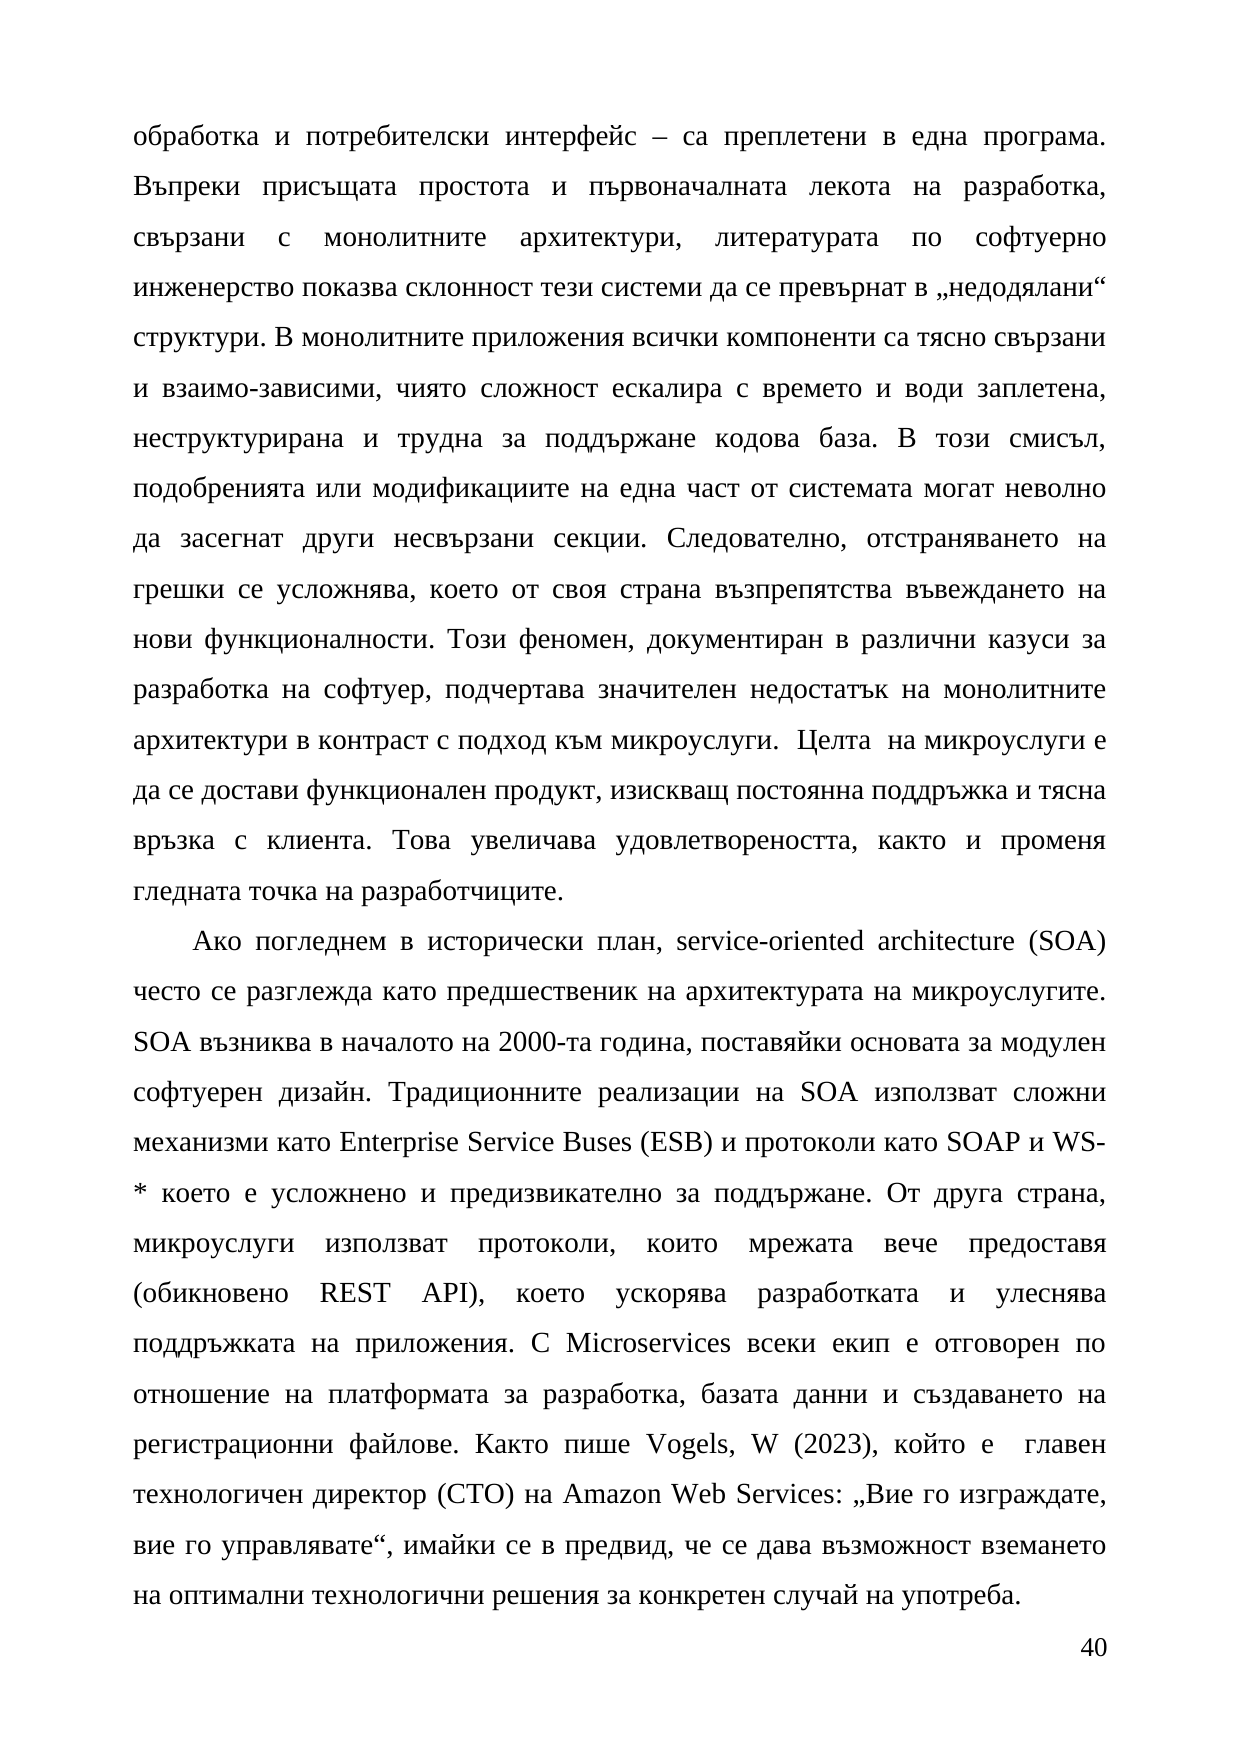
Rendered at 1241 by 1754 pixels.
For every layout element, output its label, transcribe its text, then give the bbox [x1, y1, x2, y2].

text Ако погледнем в исторически план, service-oriented architecture (SOA) често се разглежда като предшественик на архитектурата на микроуслугите. SOA възниква в началото на 2000-та година, поставяйки основата за модулен софтуерен дизайн. Традиционните реализации на SOA използват сложни механизми като Enterprise Service Buses (ESB) и протоколи като SOAP и WS-* което е усложнено и предизвикателно за поддържане. От друга страна, микроуслуги използват протоколи, които мрежата вече предоставя (обикновено REST API), което ускорява разработката и улеснява поддръжката на приложения. С Microservices всеки екип е отговорен по отношение на платформата за разработка, базата данни и създаването на регистрационни файлове. Както пише Vogels, W (2023), който е главен технологичен директор (CTO) на Amazon Web Services: „Вие го изграждате, вие го управлявате“, имайки се в предвид, че се дава възможност вземането на оптимални технологични решения за конкретен случай на употреба. [133, 923, 1107, 1611]
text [133, 118, 1107, 906]
